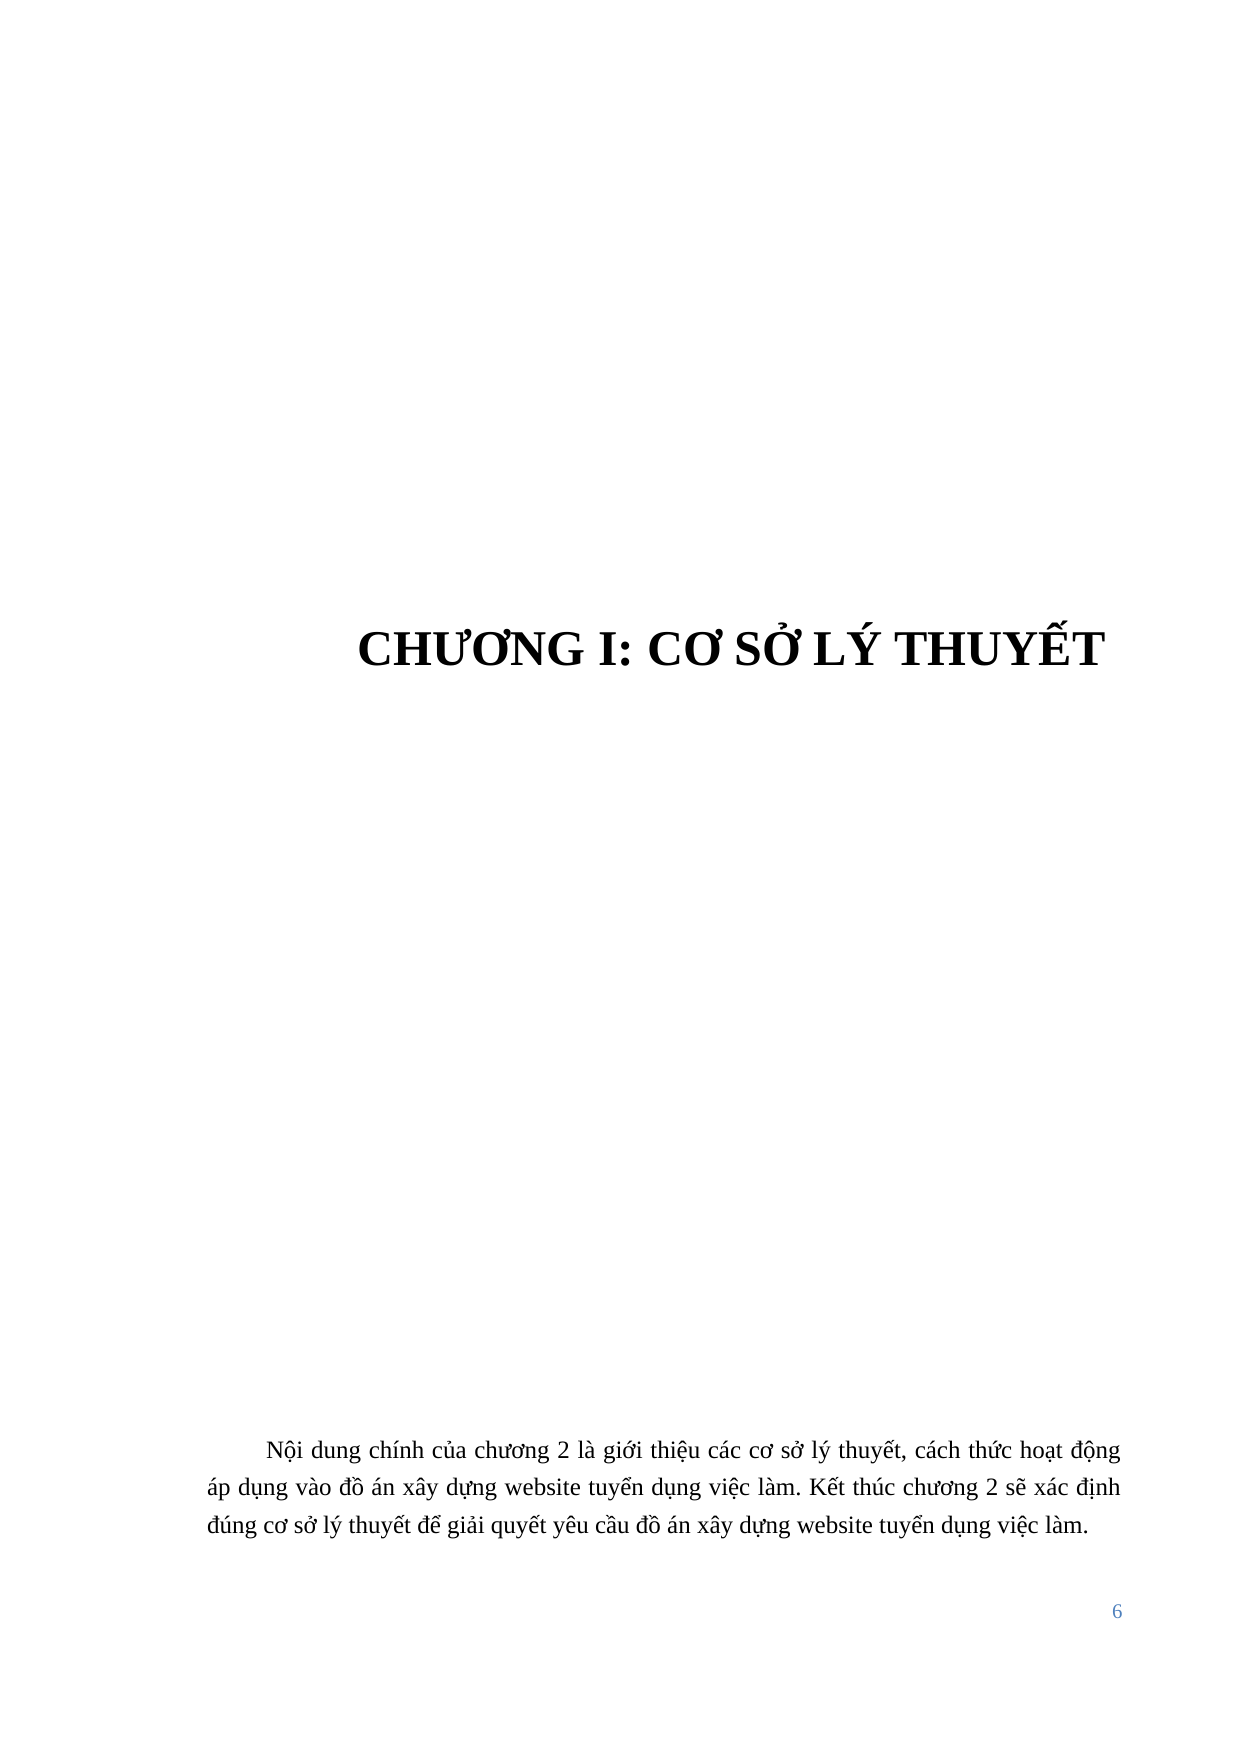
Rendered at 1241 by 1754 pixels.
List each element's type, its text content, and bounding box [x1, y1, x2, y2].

text Nội dung chính của chương 2 là giới thiệu các cơ sở lý thuyết, cách thức hoạt động áp dụng vào đồ án xây dựng website tuyển dụng việc làm. Kết thúc chương 2 sẽ xác định đúng cơ sở lý thuyết để giải quyết yêu cầu đồ án xây dựng website tuyển dụng việc làm. [207, 1435, 1122, 1538]
subtitle CHƯƠNG I: CƠ SỞ LÝ THUYẾT [341, 619, 1122, 677]
